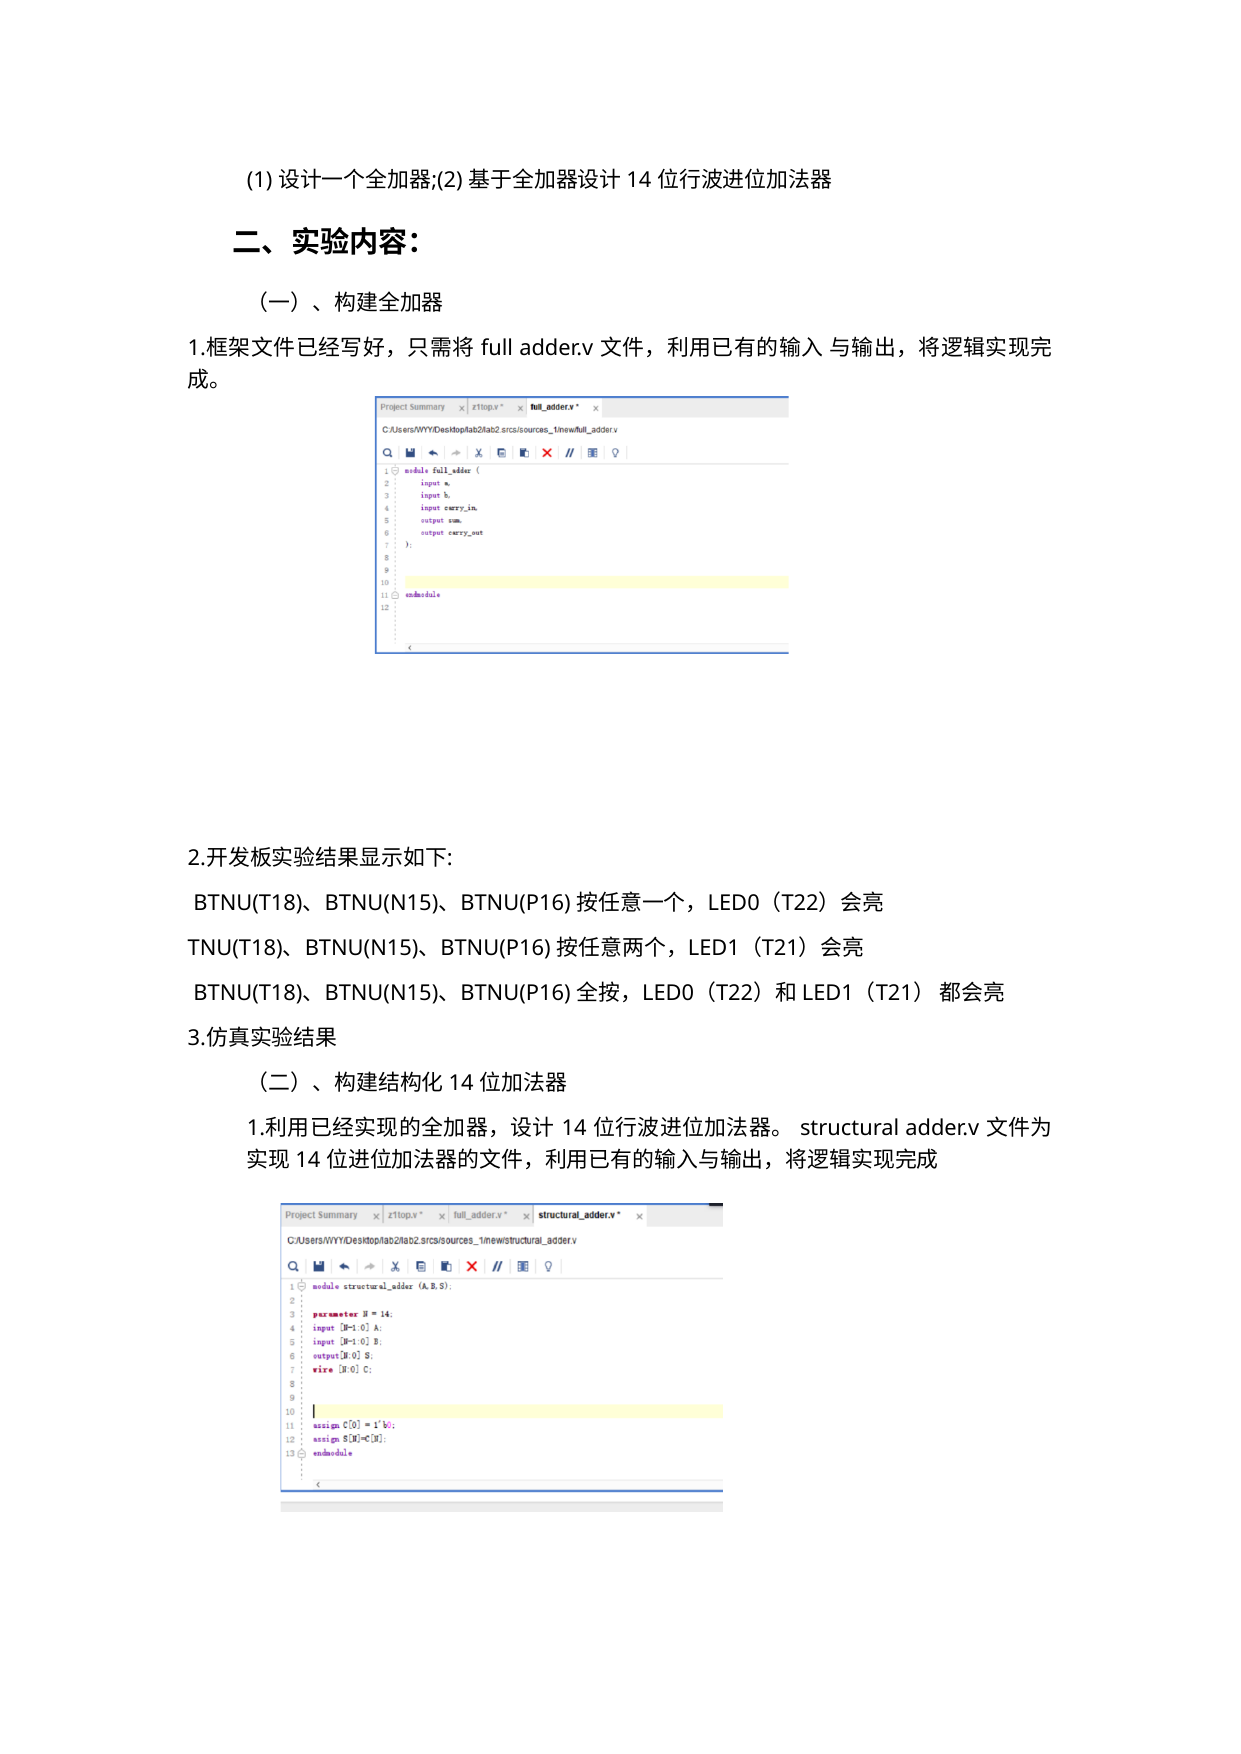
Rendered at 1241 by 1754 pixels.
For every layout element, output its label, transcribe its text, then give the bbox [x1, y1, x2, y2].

text TNU(T18)、BTNU(N15)、BTNU(P16) 按任意两个，LED1（T21）会亮 [187, 929, 1053, 962]
text 1.框架文件已经写好，只需将 full adder.v 文件，利用已有的输入 与输出，将逻辑实现完成。 [187, 329, 1053, 394]
text BTNU(T18)、BTNU(N15)、BTNU(P16) 按任意一个，LED0（T22）会亮 [187, 884, 1053, 917]
text 3.仿真实验结果 [187, 1019, 1053, 1052]
picture [374, 396, 789, 654]
text BTNU(T18)、BTNU(N15)、BTNU(P16) 全按，LED0（T22）和 LED1（T21） 都会亮 [187, 974, 1053, 1007]
text （一）、构建全加器 [247, 284, 1053, 317]
text （二）、构建结构化 14 位加法器 [247, 1064, 1053, 1097]
text 2.开发板实验结果显示如下: [187, 839, 1053, 872]
text (1) 设计一个全加器;(2) 基于全加器设计 14 位行波进位加法器 [247, 162, 1053, 194]
picture [279, 1203, 723, 1511]
text 1.利用已经实现的全加器，设计 14 位行波进位加法器。 structural adder.v 文件为实现 14 位进位加法器的文件，利用已有的输入与输出，将逻辑实现完成 [247, 1109, 1053, 1174]
list 实验内容： [232, 207, 1053, 272]
